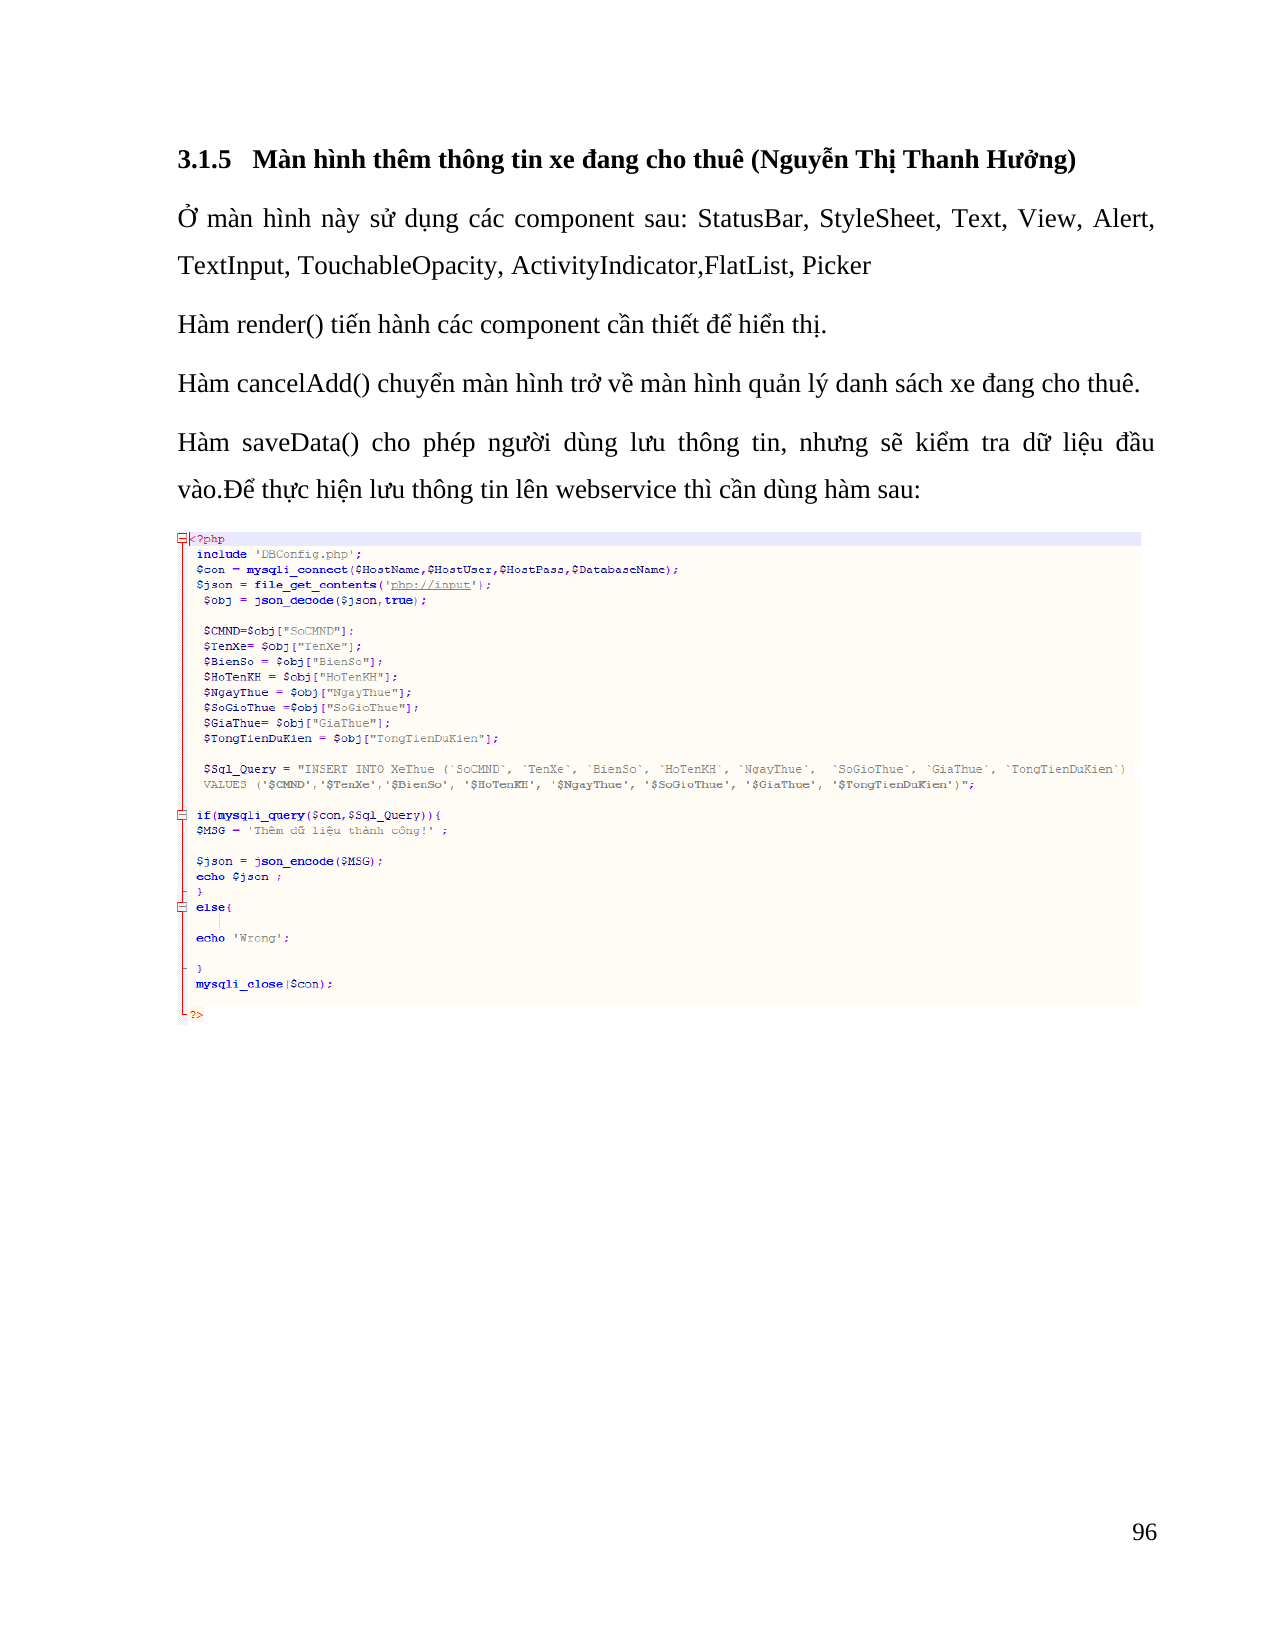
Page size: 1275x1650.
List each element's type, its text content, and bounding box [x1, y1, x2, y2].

subtitle Màn hình thêm thông tin xe đang cho thuê (Nguyễn Thị Thanh Hưởng) [177, 143, 1157, 174]
text Hàm render() tiến hành các component cần thiết để hiển thị. [177, 308, 1157, 339]
text Hàm cancelAdd() chuyển màn hình trở về màn hình quản lý danh sách xe đang cho thuê. [177, 367, 1157, 398]
text Hàm saveData() cho phép người dùng lưu thông tin, nhưng sẽ kiểm tra dữ liệu đầu vào.Để thực hiện lưu thông tin lên webservice thì cần dùng hàm sau: [177, 426, 1157, 504]
text Ở màn hình này sử dụng các component sau: StatusBar, StyleSheet, Text, View, Alert, TextInput, TouchableOpacity, ActivityIndicator,FlatList, Picker [177, 202, 1157, 280]
picture [177, 532, 1142, 1025]
